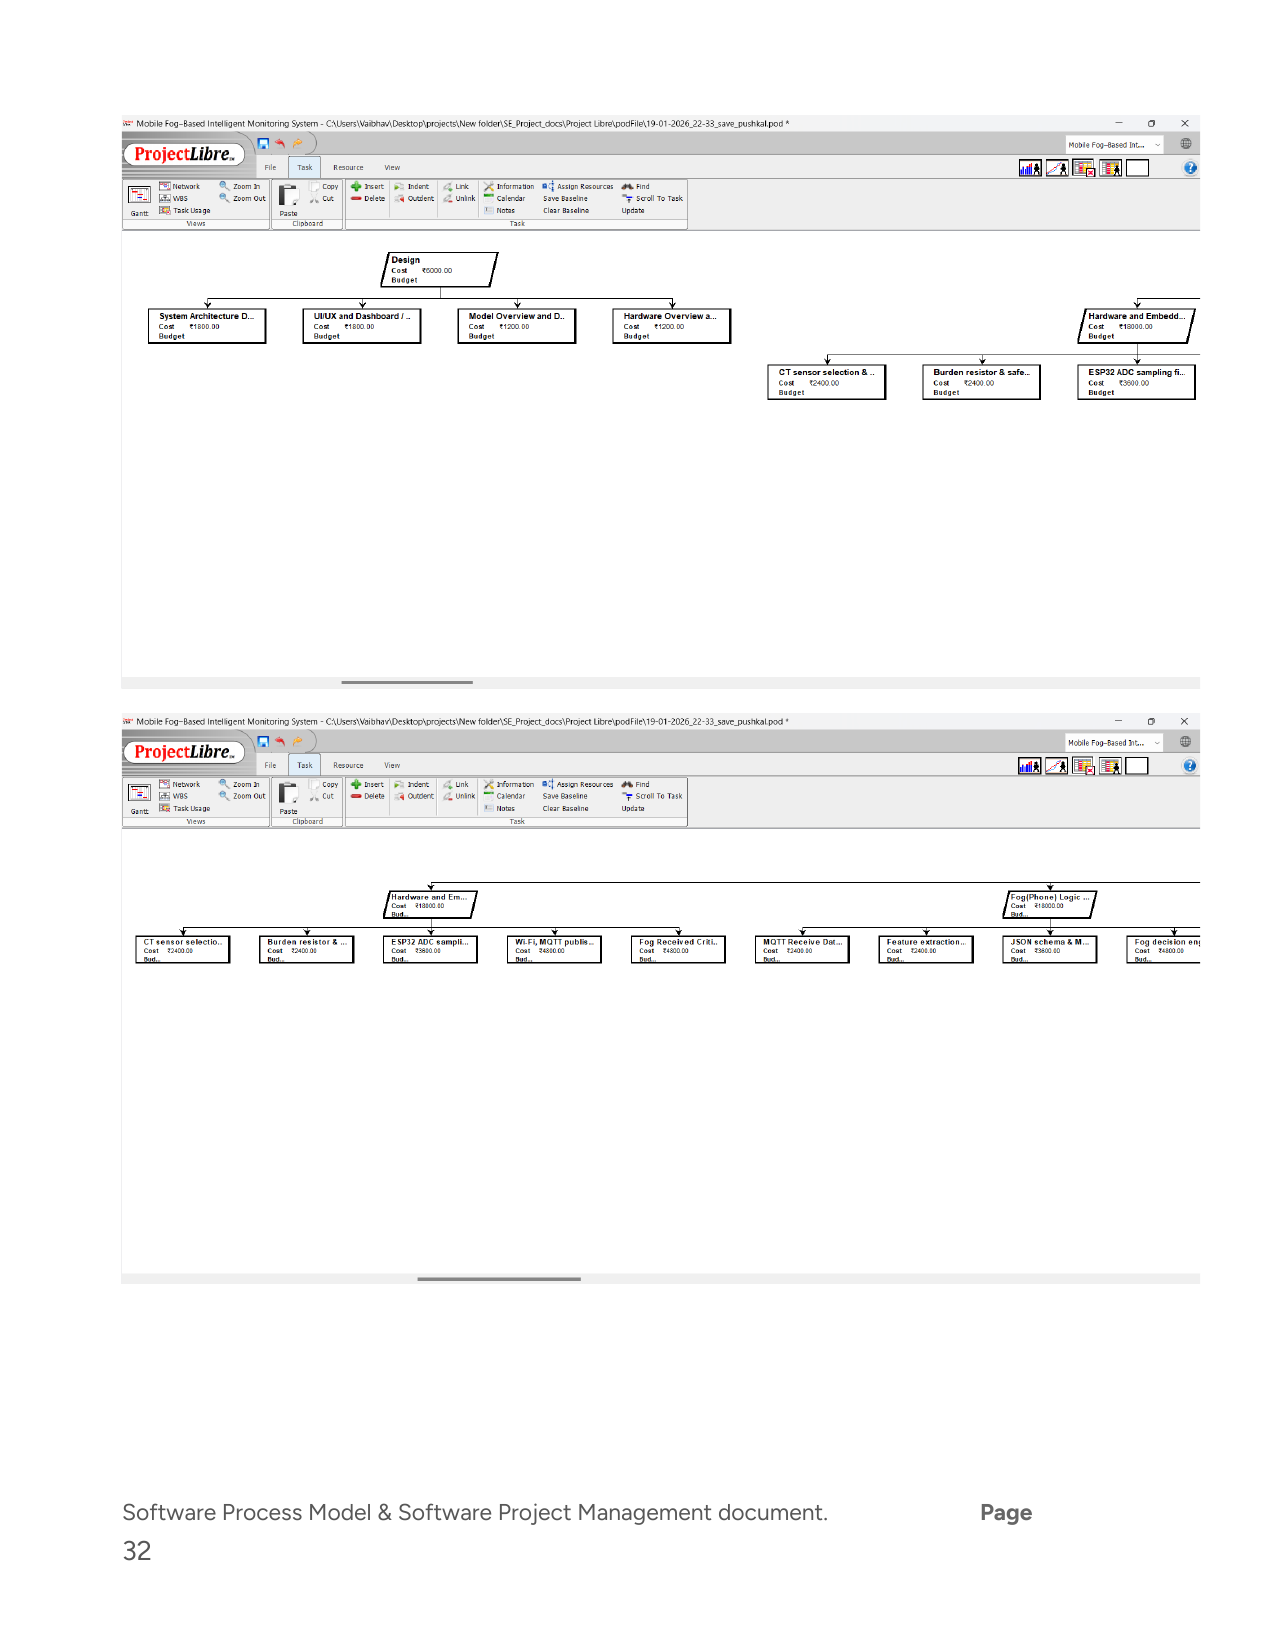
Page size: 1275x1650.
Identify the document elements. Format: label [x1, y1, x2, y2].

picture [121, 713, 1200, 1284]
picture [121, 115, 1200, 689]
